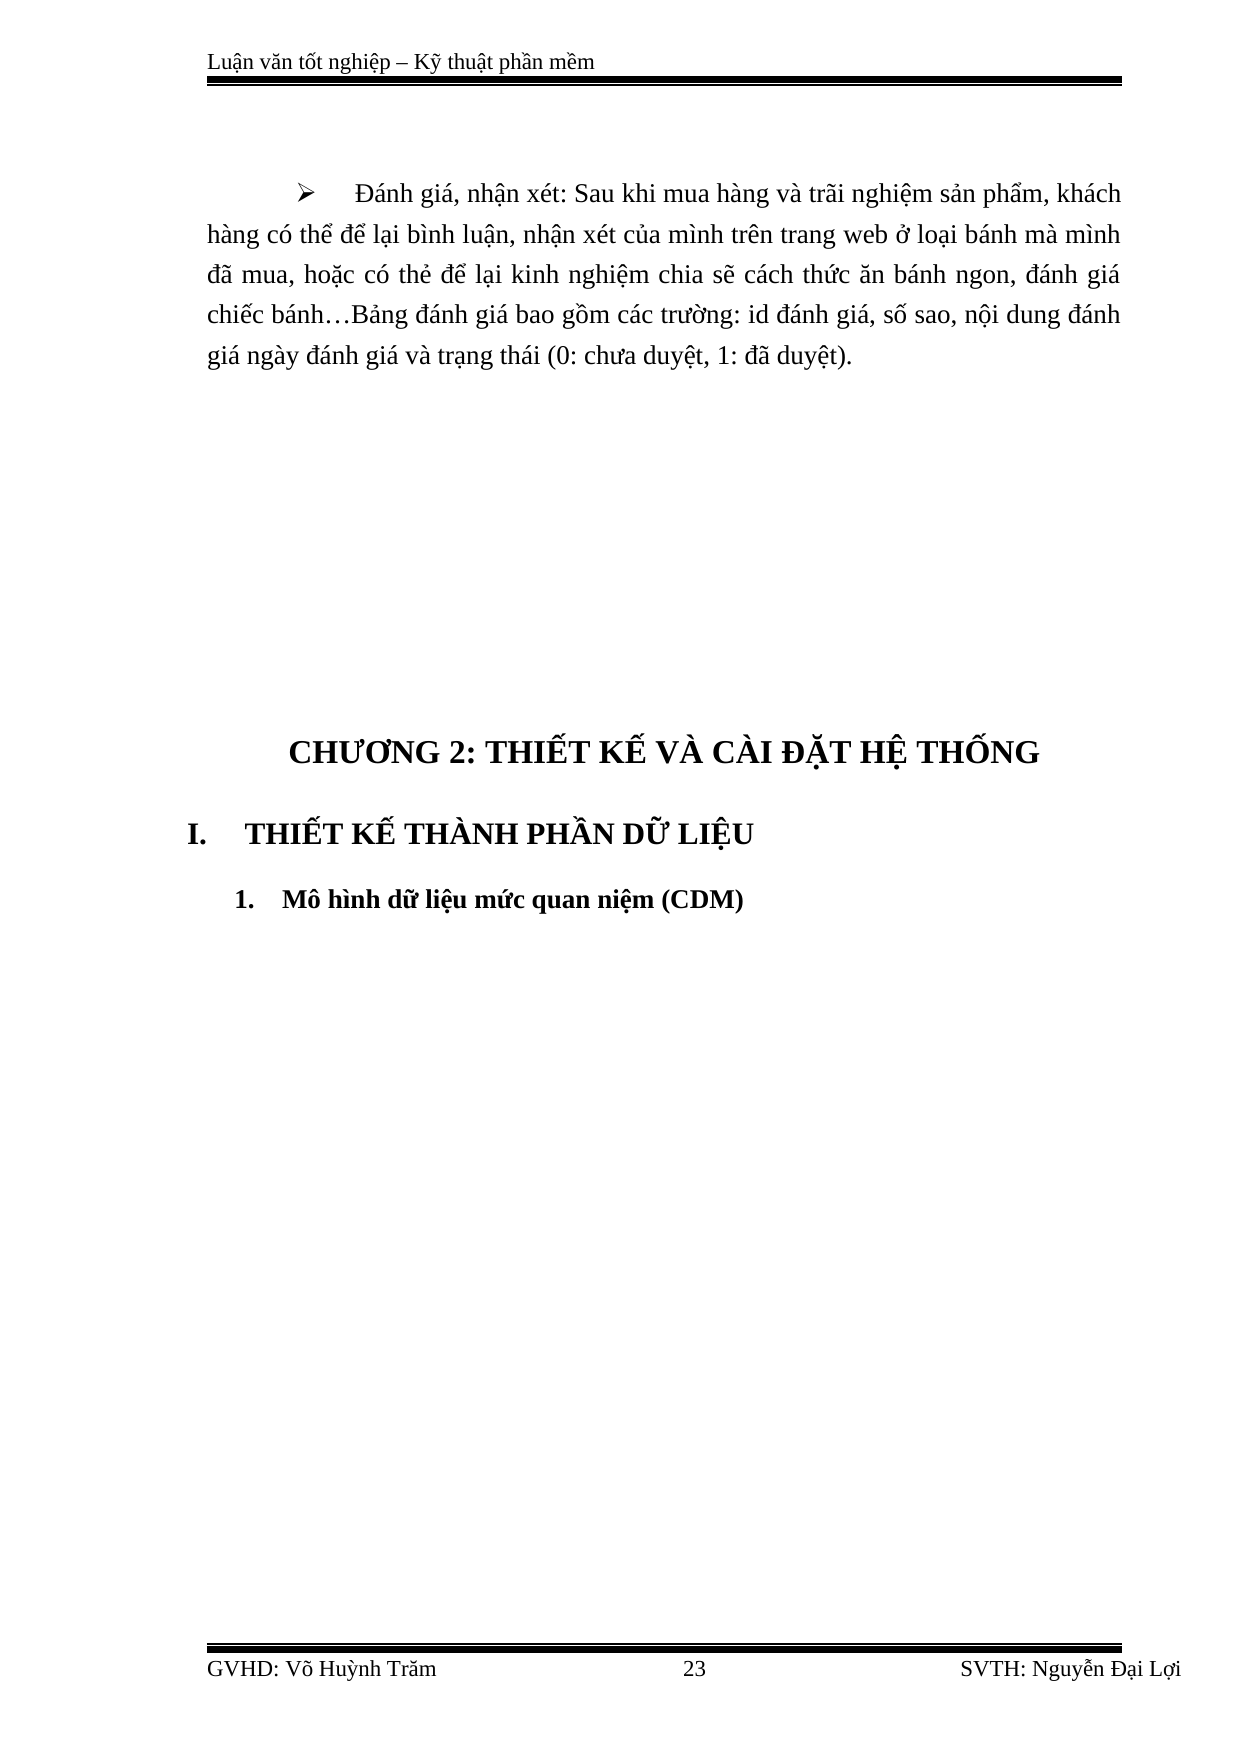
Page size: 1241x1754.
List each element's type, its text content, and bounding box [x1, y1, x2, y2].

list Đánh giá, nhận xét: Sau khi mua hàng và trãi nghiệm sản phẩm, khách hàng có thể để lại bình luận, nhận xét của mình trên trang web ở loại bánh mà mình đã mua, hoặc có thẻ để lại kinh nghiệm chia sẽ cách thức ăn bánh ngon, đánh giá chiếc bánh…Bảng đánh giá bao gồm các trường: id đánh giá, số sao, nội dung đánh giá ngày đánh giá và trạng thái (0: chưa duyệt, 1: đã duyệt). [207, 177, 1122, 370]
subtitle THIẾT KẾ THÀNH PHẦN DỮ LIỆU [207, 815, 1122, 851]
subtitle CHƯƠNG 2: THIẾT KẾ VÀ CÀI ĐẶT HỆ THỐNG [207, 732, 1122, 770]
subtitle Mô hình dữ liệu mức quan niệm (CDM) [244, 883, 1122, 914]
